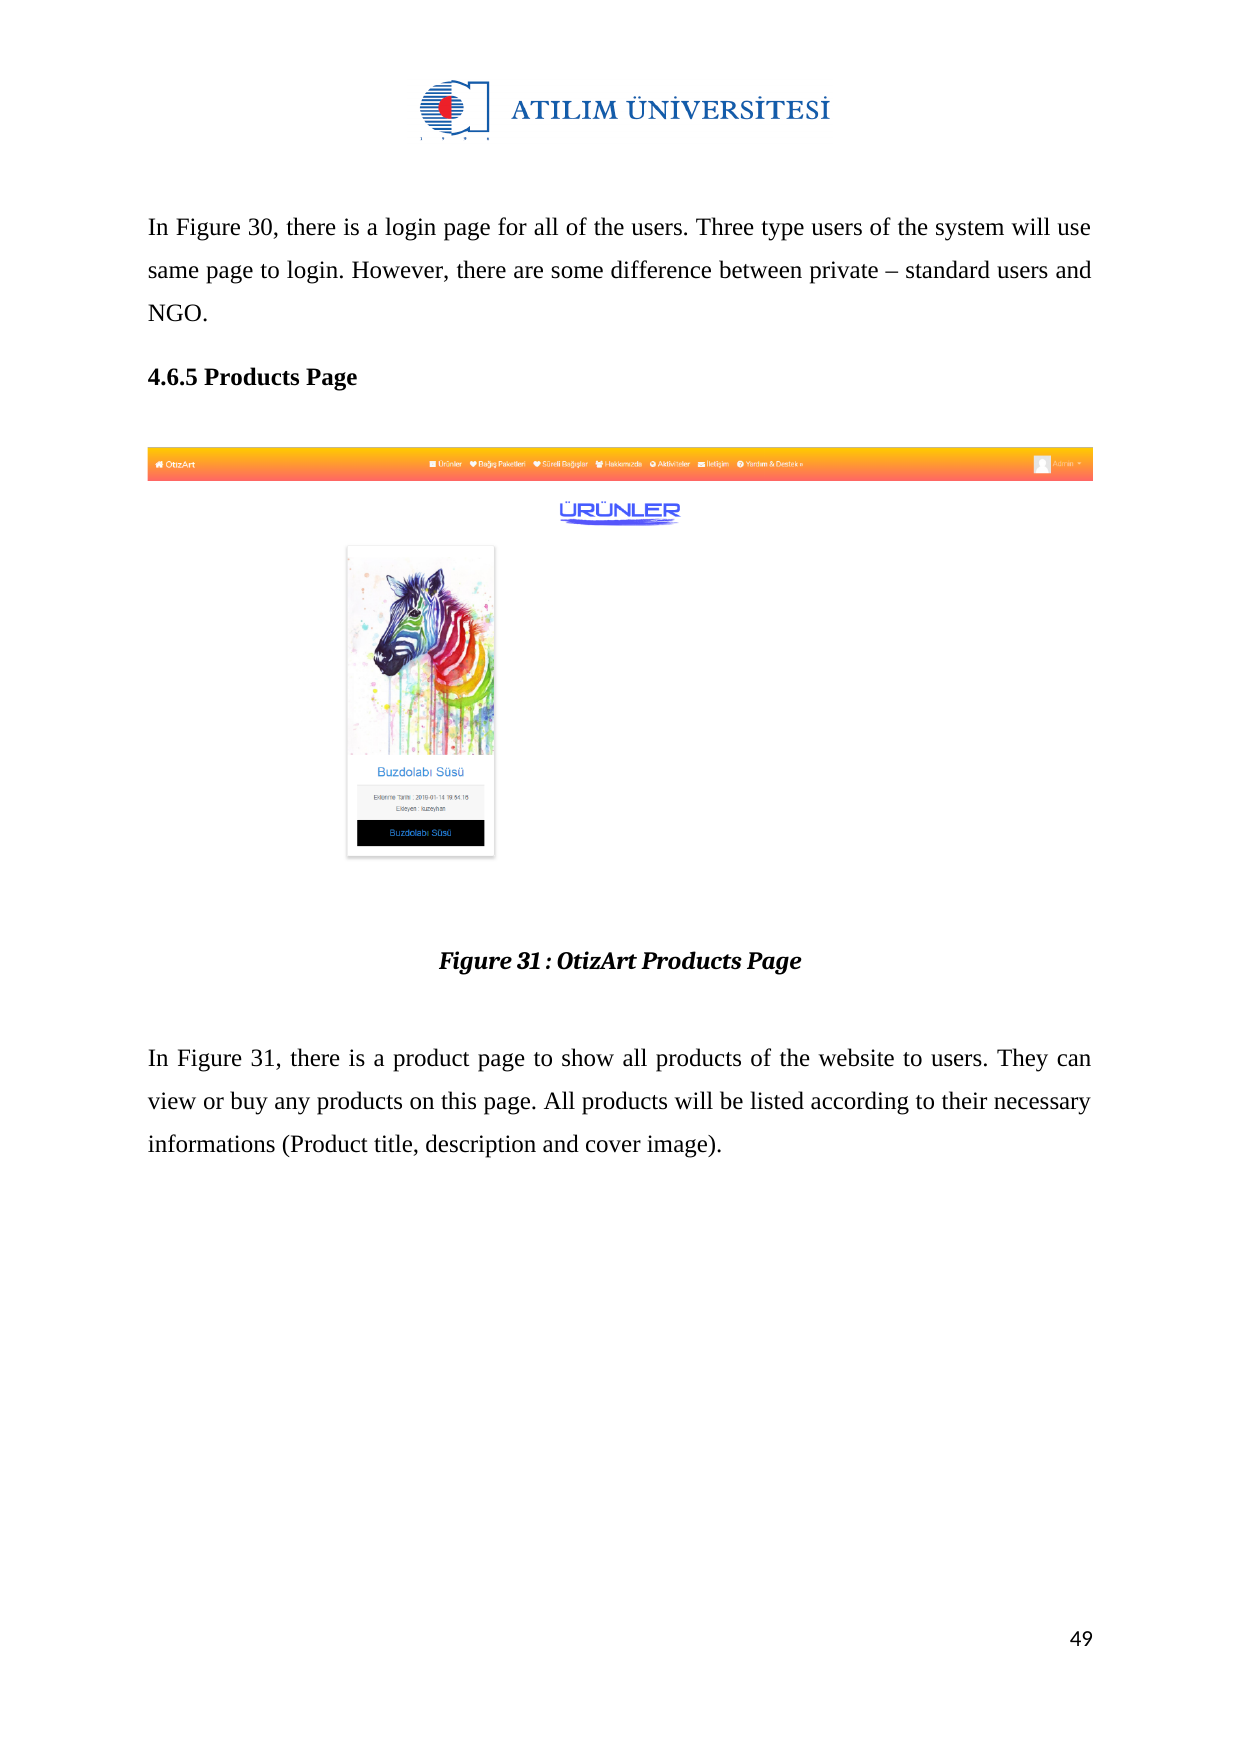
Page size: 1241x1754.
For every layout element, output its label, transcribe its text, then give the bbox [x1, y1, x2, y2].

text In Figure 31, there is a product page to show all products of the website to users. They can view or buy any products on this page. All products will be listed according to their necessary informations (Product title, description and cover image). [148, 1043, 1093, 1158]
picture [147, 447, 1093, 894]
text In Figure 30, there is a login page for all of the users. Three type users of the system will use same page to login. However, there are some difference between private – standard users and NGO. [148, 212, 1093, 327]
subtitle Figure 31 : OtizArt Products Page [148, 947, 1093, 976]
subtitle 4.6.5 Products Page [148, 362, 1093, 391]
